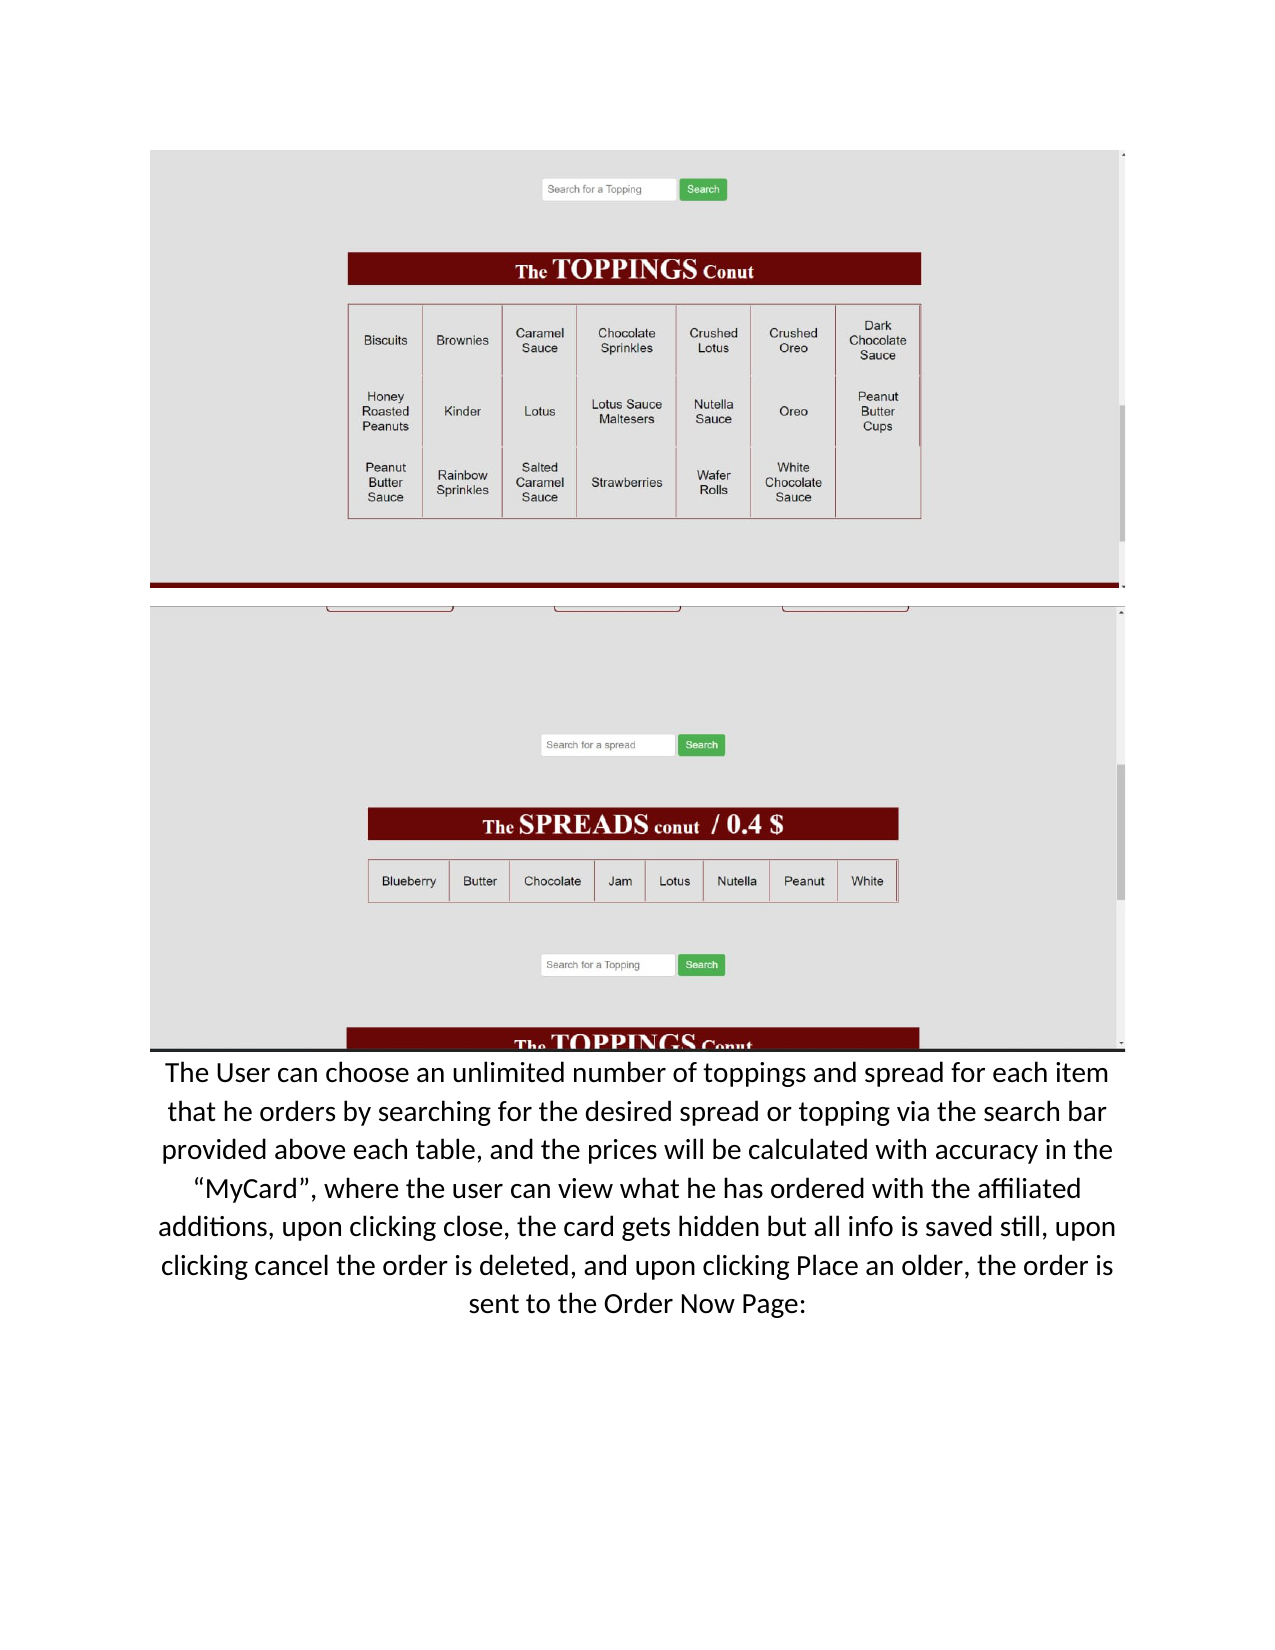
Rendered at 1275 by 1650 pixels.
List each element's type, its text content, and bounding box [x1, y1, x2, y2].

picture [150, 606, 1125, 1052]
picture [150, 150, 1125, 588]
text The User can choose an unlimited number of toppings and spread for each item that he orders by searching for the desired spread or topping via the search bar provided above each table, and the prices will be calculated with accuracy in the “MyCard”, where the user can view what he has ordered with the affiliated additions, upon clicking close, the card gets hidden but all info is saved still, upon clicking cancel the order is deleted, and upon clicking Place an older, the order is sent to the Order Now Page: [150, 1052, 1125, 1321]
